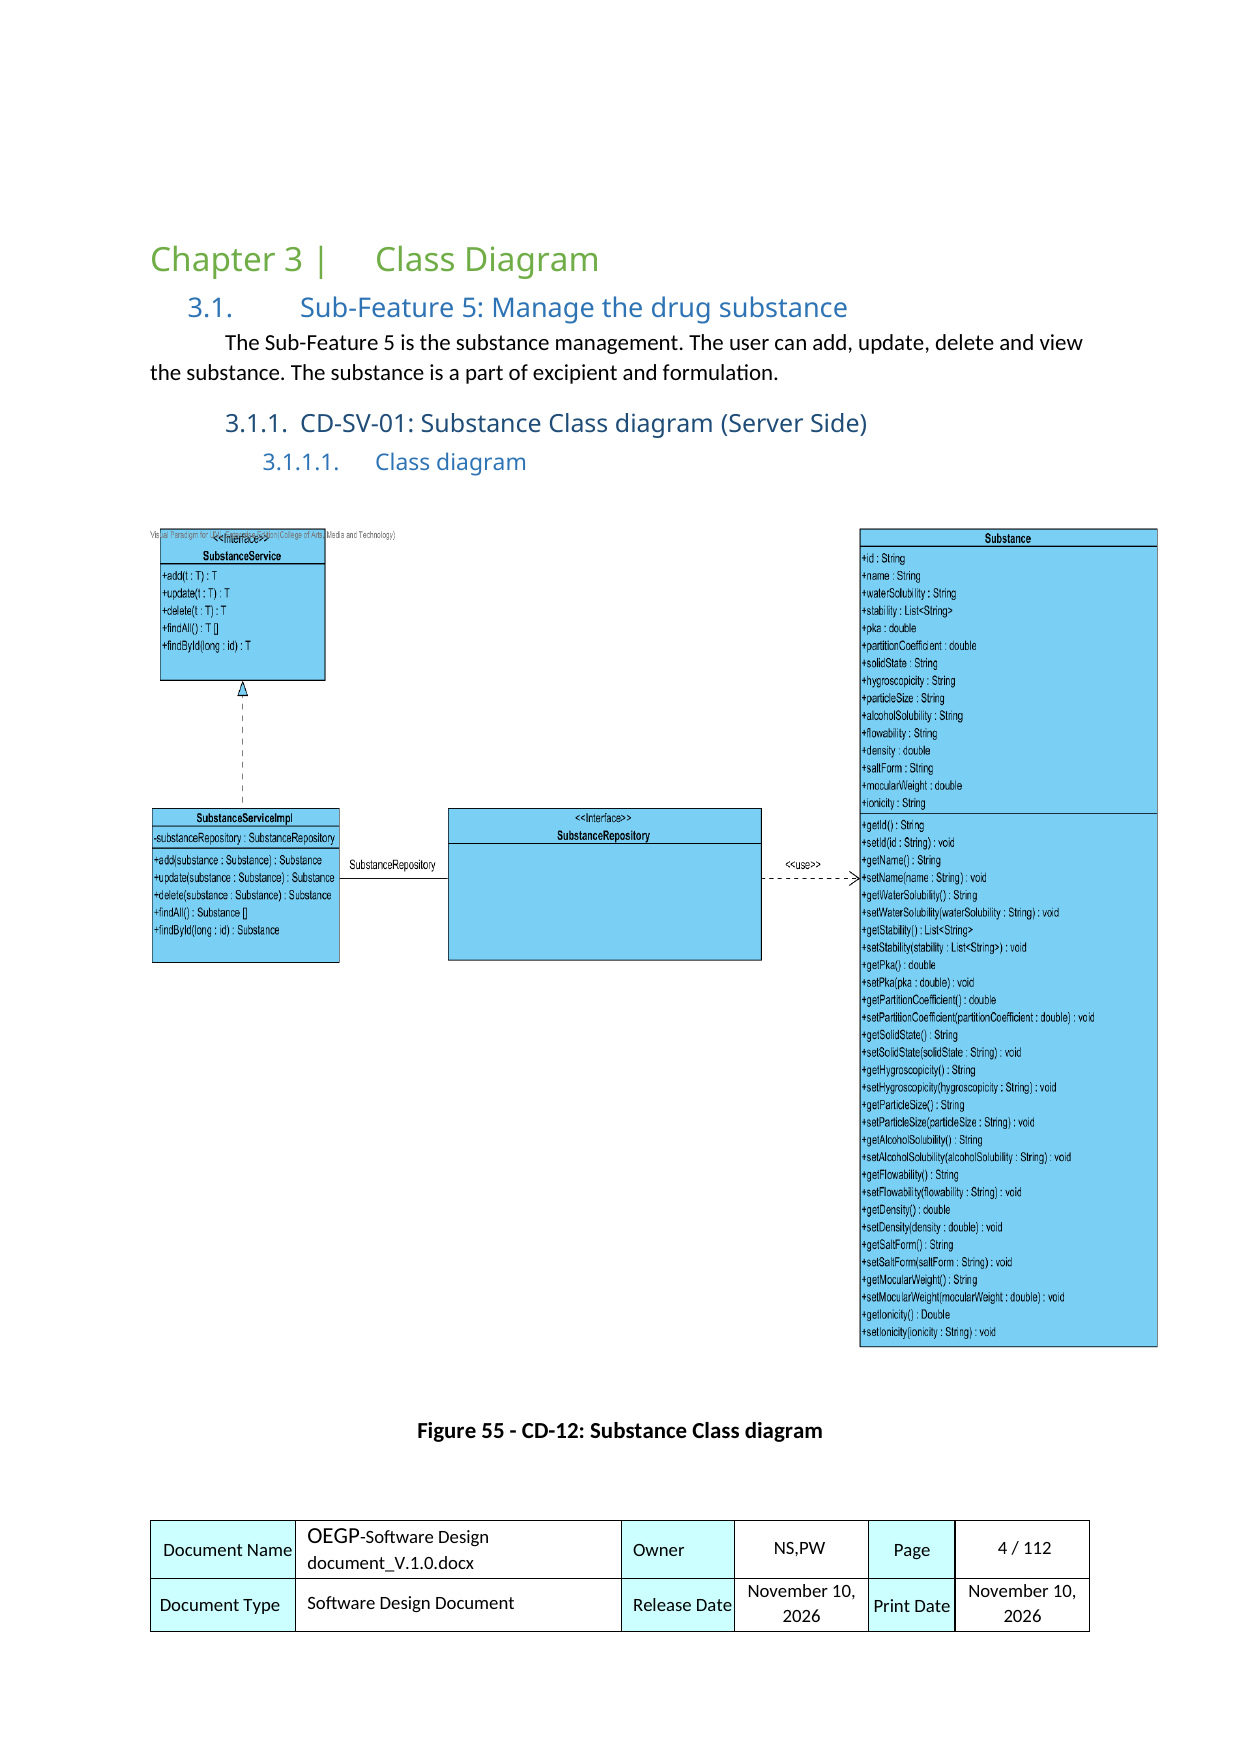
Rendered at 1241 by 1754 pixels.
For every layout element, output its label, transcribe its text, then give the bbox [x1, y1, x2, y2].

text The Sub-Feature 5 is the substance management. The user can add, update, delete and view the substance. The substance is a part of excipient and formulation. [150, 328, 1090, 387]
text Figure 55 - CD-12: Substance Class diagram [150, 1416, 1090, 1444]
subtitle CD-SV-01: Substance Class diagram (Server Side) [225, 405, 1090, 439]
picture [150, 527, 1160, 1351]
subtitle Class Diagram [150, 235, 1090, 281]
subtitle Class diagram [262, 446, 1090, 478]
subtitle Sub-Feature 5: Manage the drug substance [187, 288, 1090, 325]
